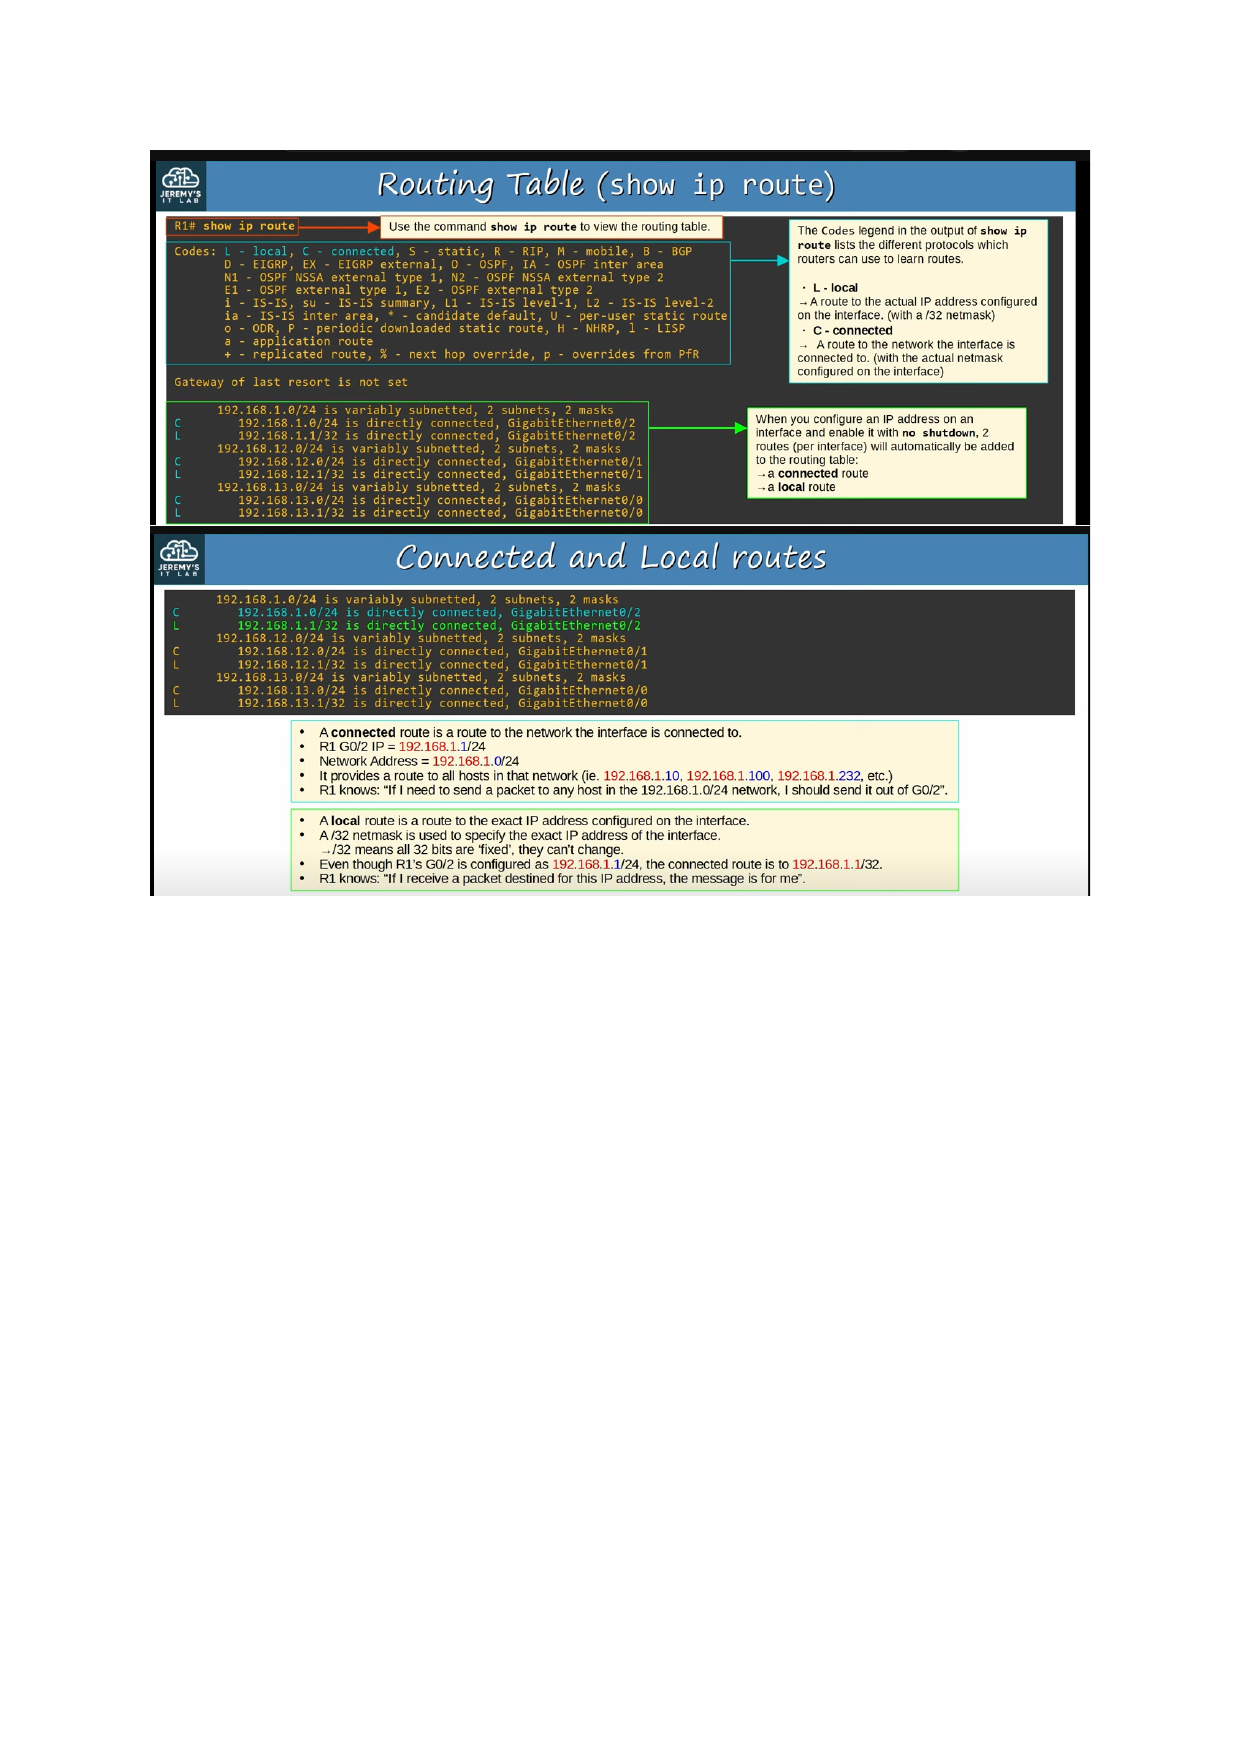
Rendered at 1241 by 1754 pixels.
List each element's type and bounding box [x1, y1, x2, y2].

picture [150, 526, 1091, 896]
picture [150, 150, 1091, 525]
